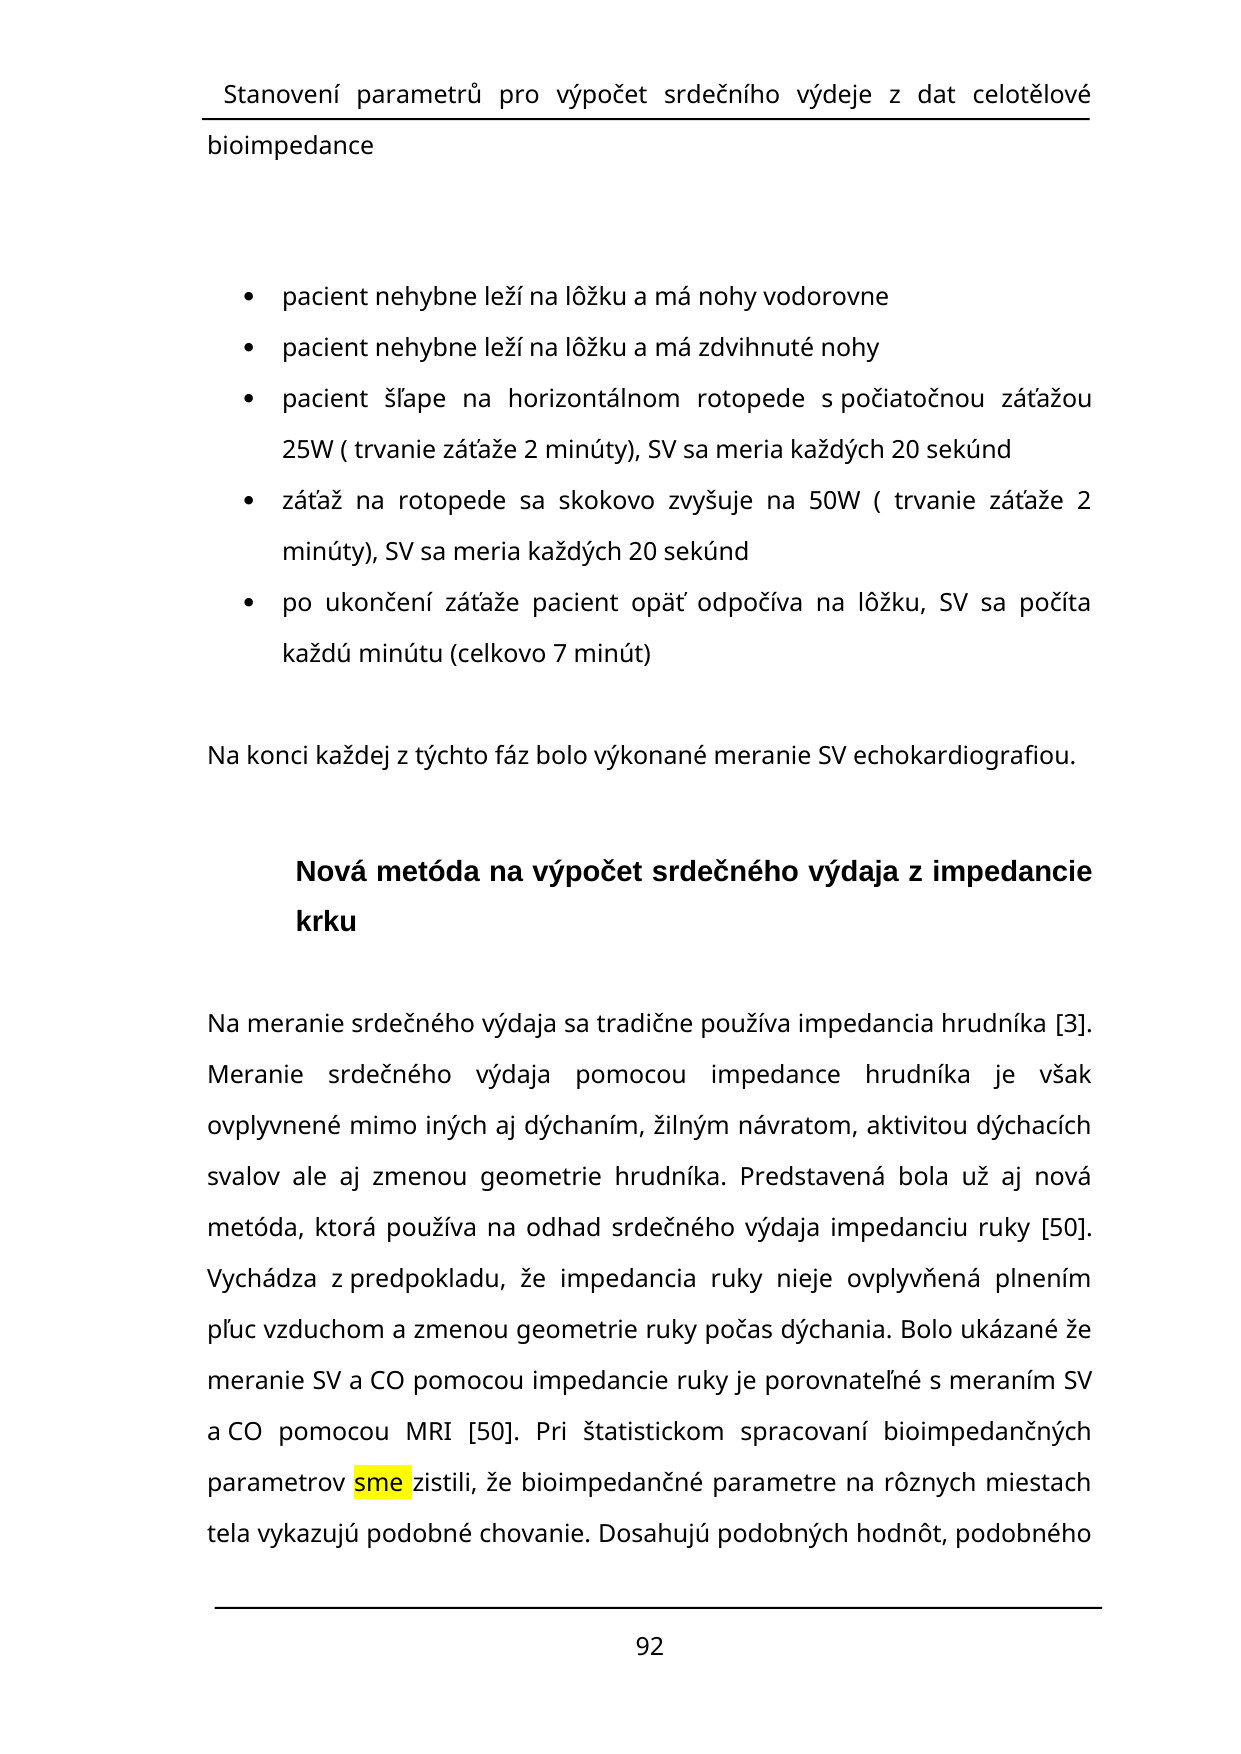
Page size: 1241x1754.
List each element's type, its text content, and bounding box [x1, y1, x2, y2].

text Na konci každej z týchto fáz bolo výkonané meranie SV echokardiografiou. [207, 738, 1092, 772]
list pacient nehybne leží na lôžku a má nohy vodorovne [244, 278, 1092, 312]
list po ukončení záťaže pacient opäť odpočíva na lôžku, SV sa počíta každú minútu (celkovo 7 minút) [244, 584, 1092, 669]
subtitle Nová metóda na výpočet srdečného výdaja z impedancie krku [295, 854, 1092, 938]
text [207, 1006, 1092, 1550]
list pacient šľape na horizontálnom rotopede s počiatočnou záťažou 25W ( trvanie záťaže 2 minúty), SV sa meria každých 20 sekúnd [244, 380, 1092, 465]
list pacient nehybne leží na lôžku a má zdvihnuté nohy [244, 329, 1092, 363]
list záťaž na rotopede sa skokovo zvyšuje na 50W ( trvanie záťaže 2 minúty), SV sa meria každých 20 sekúnd [244, 482, 1092, 567]
